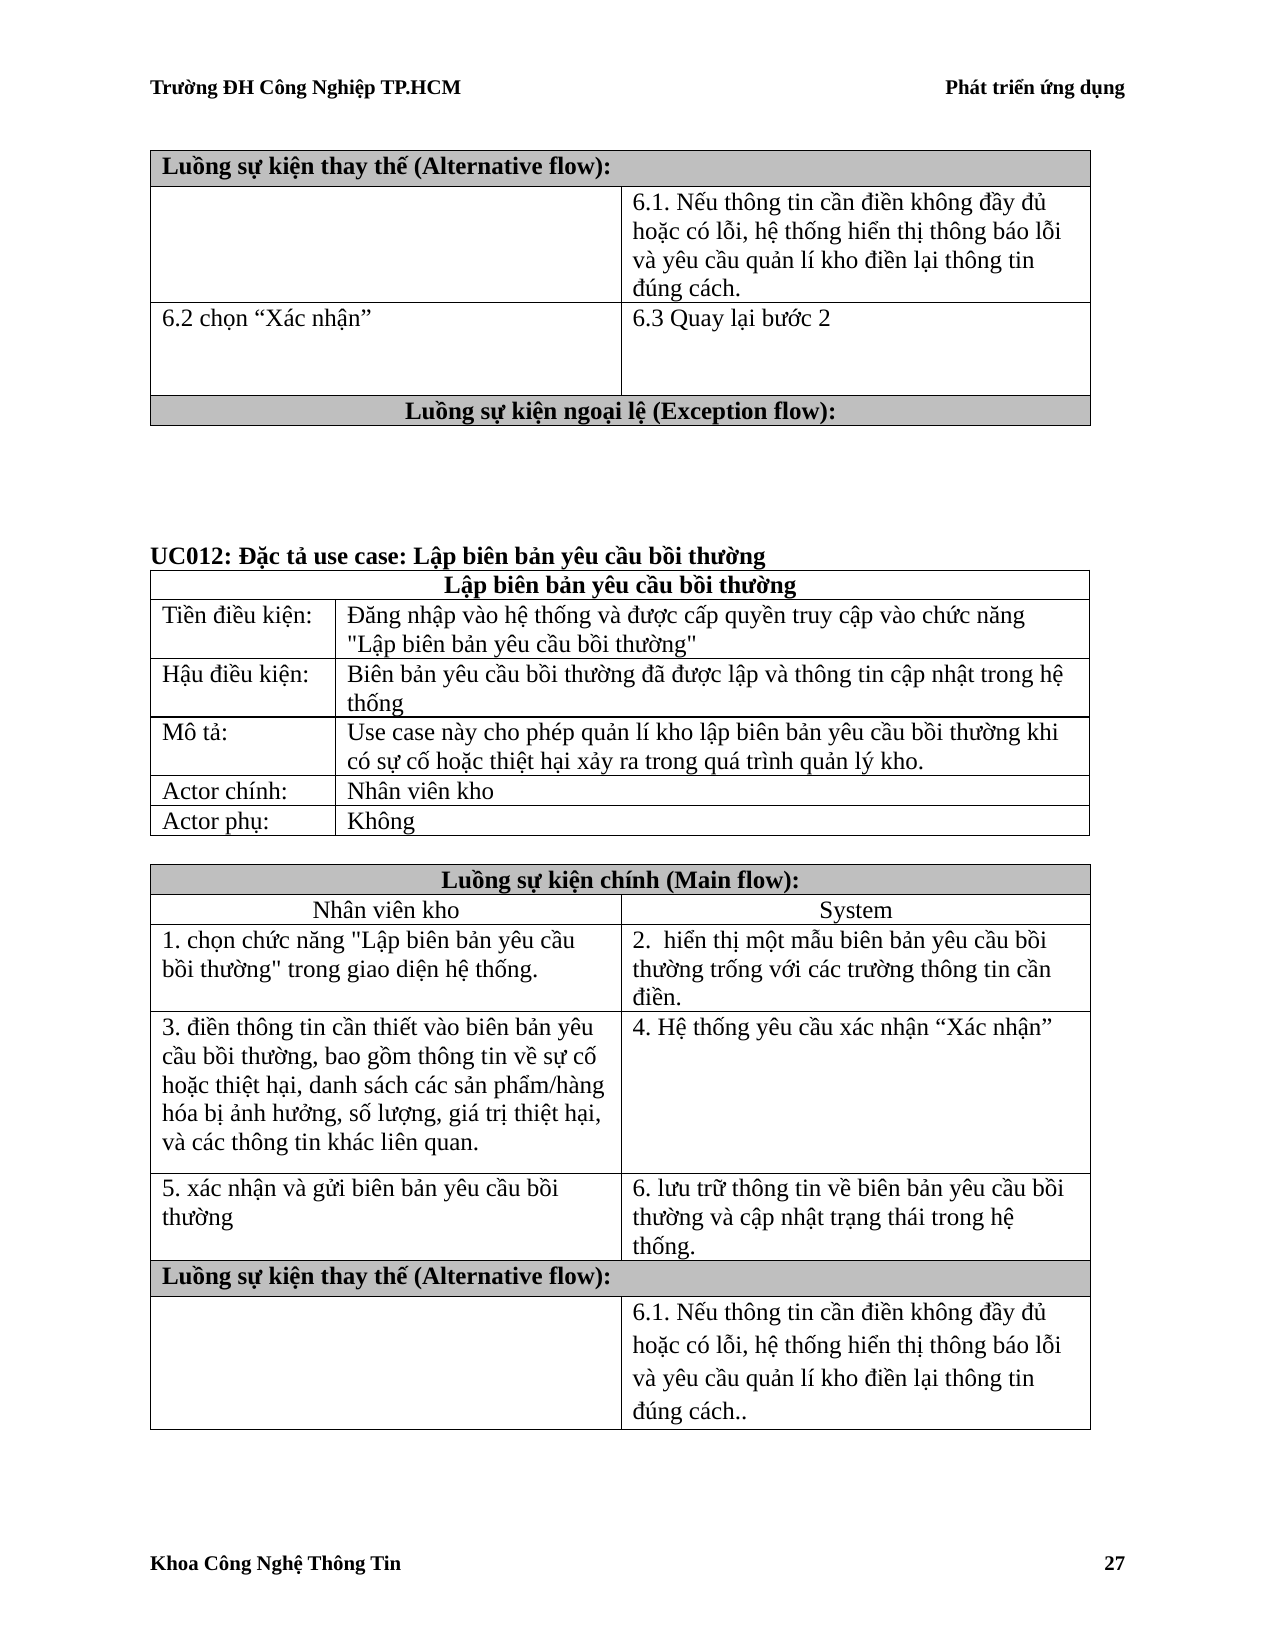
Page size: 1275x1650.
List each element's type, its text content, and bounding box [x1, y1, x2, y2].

table_cell Actor chính: [151, 776, 335, 805]
table_cell 5. xác nhận và gửi biên bản yêu cầu bồi thường [151, 1174, 621, 1260]
table_cell Luồng sự kiện thay thế (Alternative flow): [151, 1261, 1090, 1296]
table_cell Nhân viên kho [151, 895, 621, 924]
table_cell Hậu điều kiện: [151, 659, 335, 716]
table_cell Đăng nhập vào hệ thống và được cấp quyền truy cập vào chức năng "Lập biên bản yêu cầu bồi thường" [336, 600, 1089, 658]
table_cell System [622, 895, 1090, 924]
table_cell [151, 1297, 621, 1429]
table_cell Không [336, 806, 1089, 834]
table_cell 6. lưu trữ thông tin về biên bản yêu cầu bồi thường và cập nhật trạng thái trong hệ thống. [622, 1174, 1090, 1260]
table_cell Use case này cho phép quản lí kho lập biên bản yêu cầu bồi thường khi có sự cố hoặc thiệt hại xảy ra trong quá trình quản lý kho. [336, 718, 1089, 775]
table_header Luồng sự kiện chính (Main flow): [151, 865, 1090, 894]
table_cell 6.1. Nếu thông tin cần điền không đầy đủ hoặc có lỗi, hệ thống hiển thị thông báo lỗi và yêu cầu quản lí kho điền lại thông tin đúng cách.. [622, 1297, 1090, 1429]
table_cell Luồng sự kiện ngoại lệ (Exception flow): [151, 396, 1090, 425]
table_header Lập biên bản yêu cầu bồi thường [151, 571, 1089, 599]
table_cell Nhân viên kho [336, 776, 1089, 805]
table_cell 2. hiển thị một mẫu biên bản yêu cầu bồi thường trống với các trường thông tin cần điền. [622, 925, 1090, 1011]
table_cell [151, 187, 621, 302]
table_cell 4. Hệ thống yêu cầu xác nhận “Xác nhận” [622, 1012, 1090, 1172]
table_cell 3. điền thông tin cần thiết vào biên bản yêu cầu bồi thường, bao gồm thông tin về sự cố hoặc thiệt hại, danh sách các sản phẩm/hàng hóa bị ảnh hưởng, số lượng, giá trị thiệt hại, và các thông tin khác liên quan. [151, 1012, 621, 1172]
table_cell Actor phụ: [151, 806, 335, 834]
table_cell 1. chọn chức năng "Lập biên bản yêu cầu bồi thường" trong giao diện hệ thống. [151, 925, 621, 1011]
table_cell 6.3 Quay lại bước 2 [622, 303, 1090, 395]
table_cell 6.1. Nếu thông tin cần điền không đầy đủ hoặc có lỗi, hệ thống hiển thị thông báo lỗi và yêu cầu quản lí kho điền lại thông tin đúng cách. [622, 187, 1090, 302]
table_cell 6.2 chọn “Xác nhận” [151, 303, 621, 395]
table_cell Luồng sự kiện thay thế (Alternative flow): [151, 151, 1090, 186]
table_cell Mô tả: [151, 718, 335, 775]
text UC012: Đặc tả use case: Lập biên bản yêu cầu bồi thường [150, 541, 1125, 569]
table_cell Biên bản yêu cầu bồi thường đã được lập và thông tin cập nhật trong hệ thống [336, 659, 1089, 716]
table_cell Tiền điều kiện: [151, 600, 335, 658]
